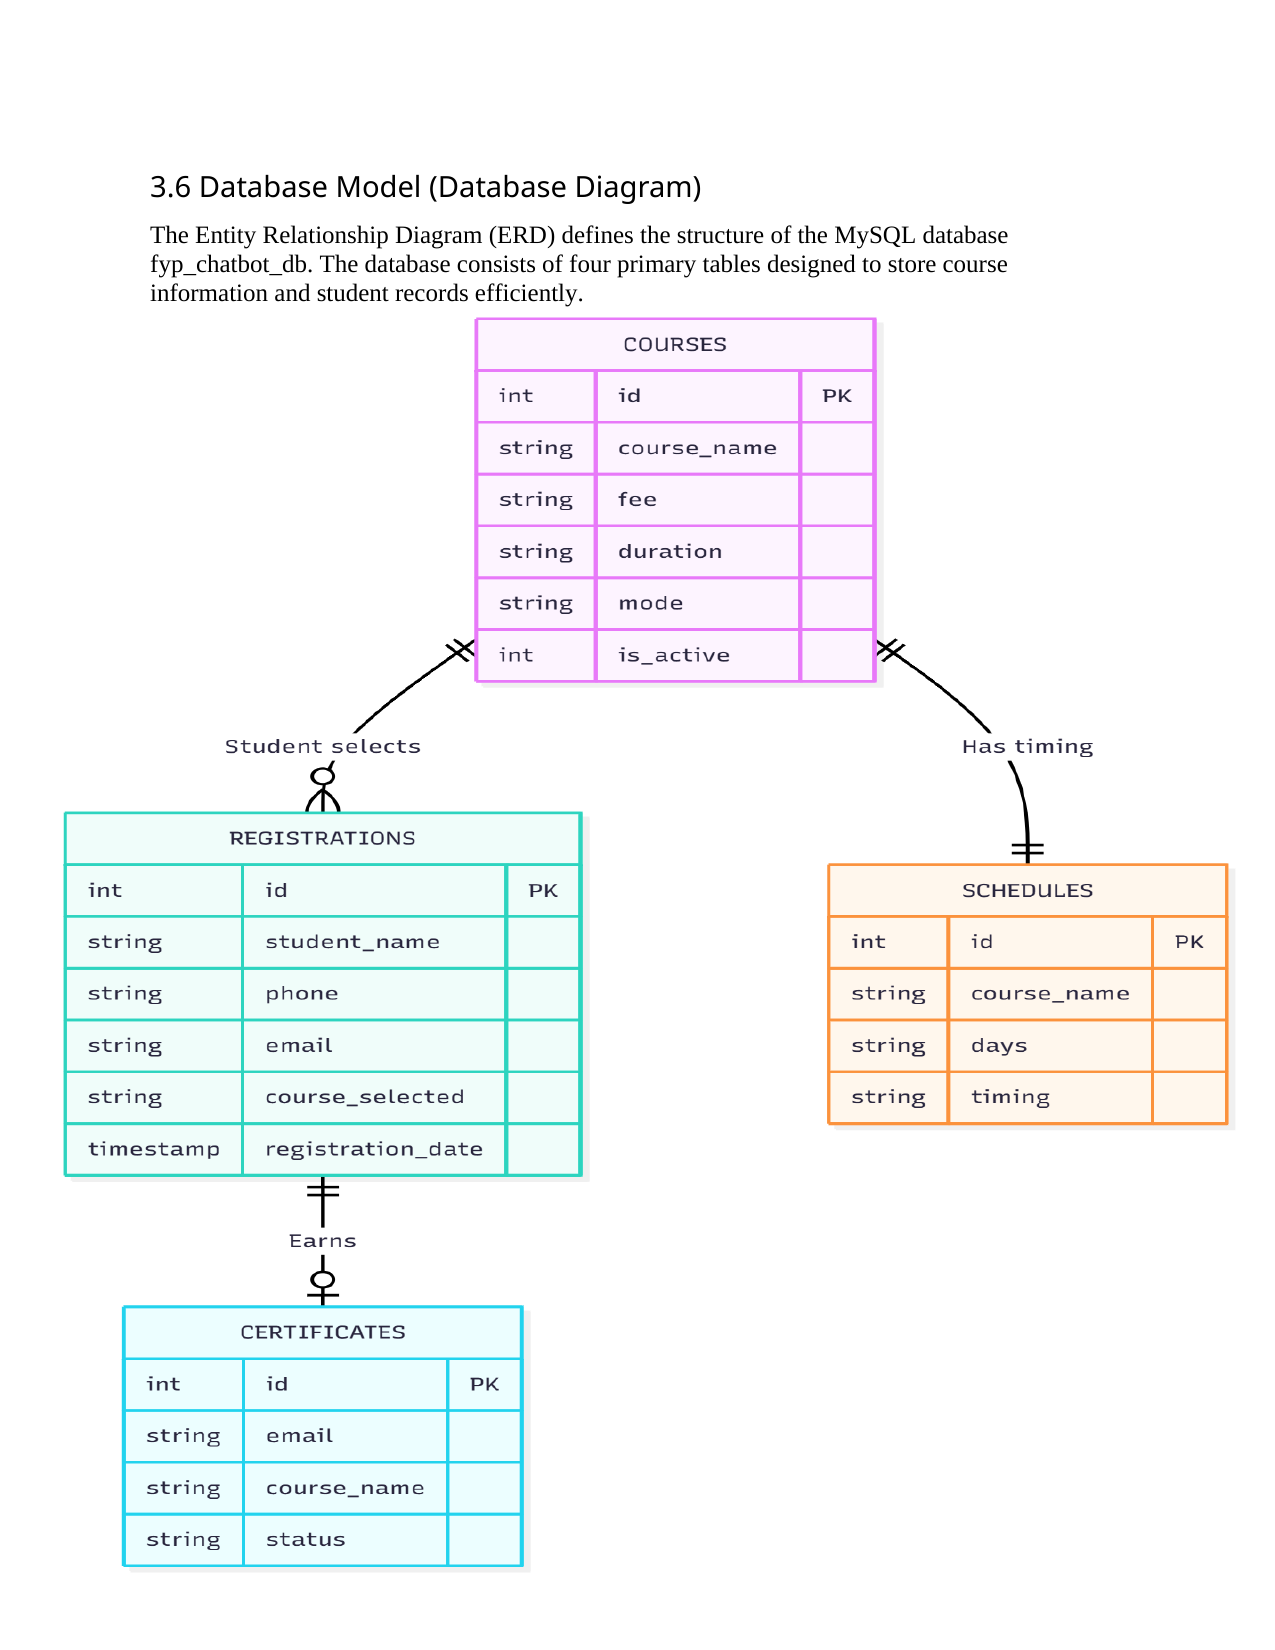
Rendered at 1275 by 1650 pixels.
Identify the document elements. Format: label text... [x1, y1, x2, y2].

subtitle 3.6 Database Model (Database Diagram) [150, 167, 1125, 206]
text The Entity Relationship Diagram (ERD) defines the structure of the MySQL database fyp_chatbot_db. The database consists of four primary tables designed to store course information and student records efficiently. [150, 221, 1125, 307]
picture [48, 308, 1243, 1576]
